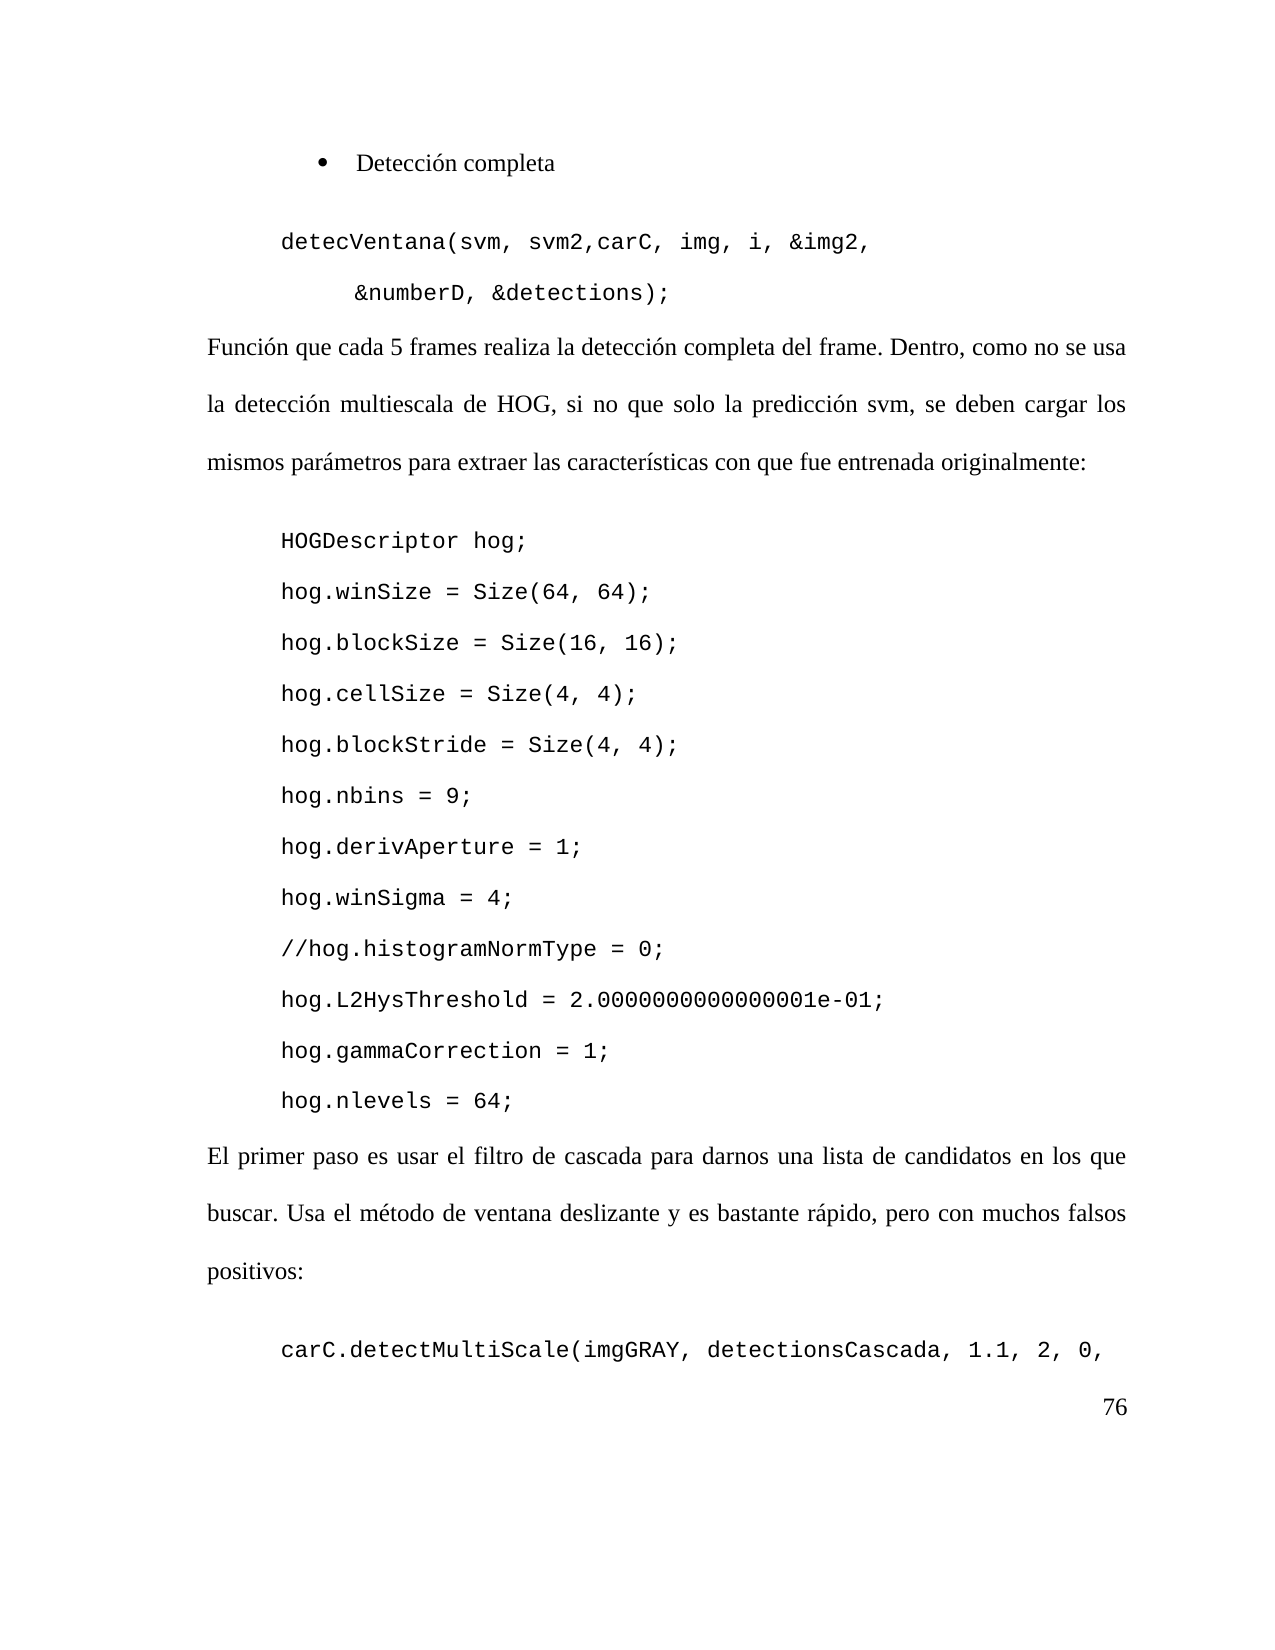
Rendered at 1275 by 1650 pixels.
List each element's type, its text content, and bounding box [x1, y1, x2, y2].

text hog.blockSize = Size(16, 16); [281, 631, 1127, 657]
text hog.gammaCorrection = 1; [281, 1039, 1127, 1065]
text hog.winSize = Size(64, 64); [281, 581, 1127, 606]
text hog.derivAperture = 1; [281, 835, 1127, 861]
text hog.L2HysThreshold = 2.0000000000000001e-01; [281, 988, 1127, 1014]
text //hog.histogramNormType = 0; [281, 937, 1127, 963]
text hog.cellSize = Size(4, 4); [281, 682, 1127, 708]
text hog.nbins = 9; [281, 784, 1127, 810]
text HOGDescriptor hog; [281, 529, 1127, 556]
text carC.detectMultiScale(imgGRAY, detectionsCascada, 1.1, 2, 0, [207, 1338, 1127, 1364]
text hog.winSigma = 4; [281, 886, 1127, 912]
text Función que cada 5 frames realiza la detección completa del frame. Dentro, como no se usa la detección multiescala de HOG, si no que solo la predicción svm, se deben cargar los mismos parámetros para extraer las características con que fue entrenada originalmente: [207, 332, 1127, 476]
text El primer paso es usar el filtro de cascada para darnos una lista de candidatos en los que buscar. Usa el método de ventana deslizante y es bastante rápido, pero con muchos falsos positivos: [207, 1141, 1127, 1284]
text detecVentana(svm, svm2,carC, img, i, &img2, [207, 230, 1127, 256]
text hog.blockStride = Size(4, 4); [281, 733, 1127, 759]
text hog.nlevels = 64; [281, 1090, 1127, 1116]
text &numberD, &detections); [281, 281, 1127, 307]
list Detección completa [318, 148, 1127, 176]
